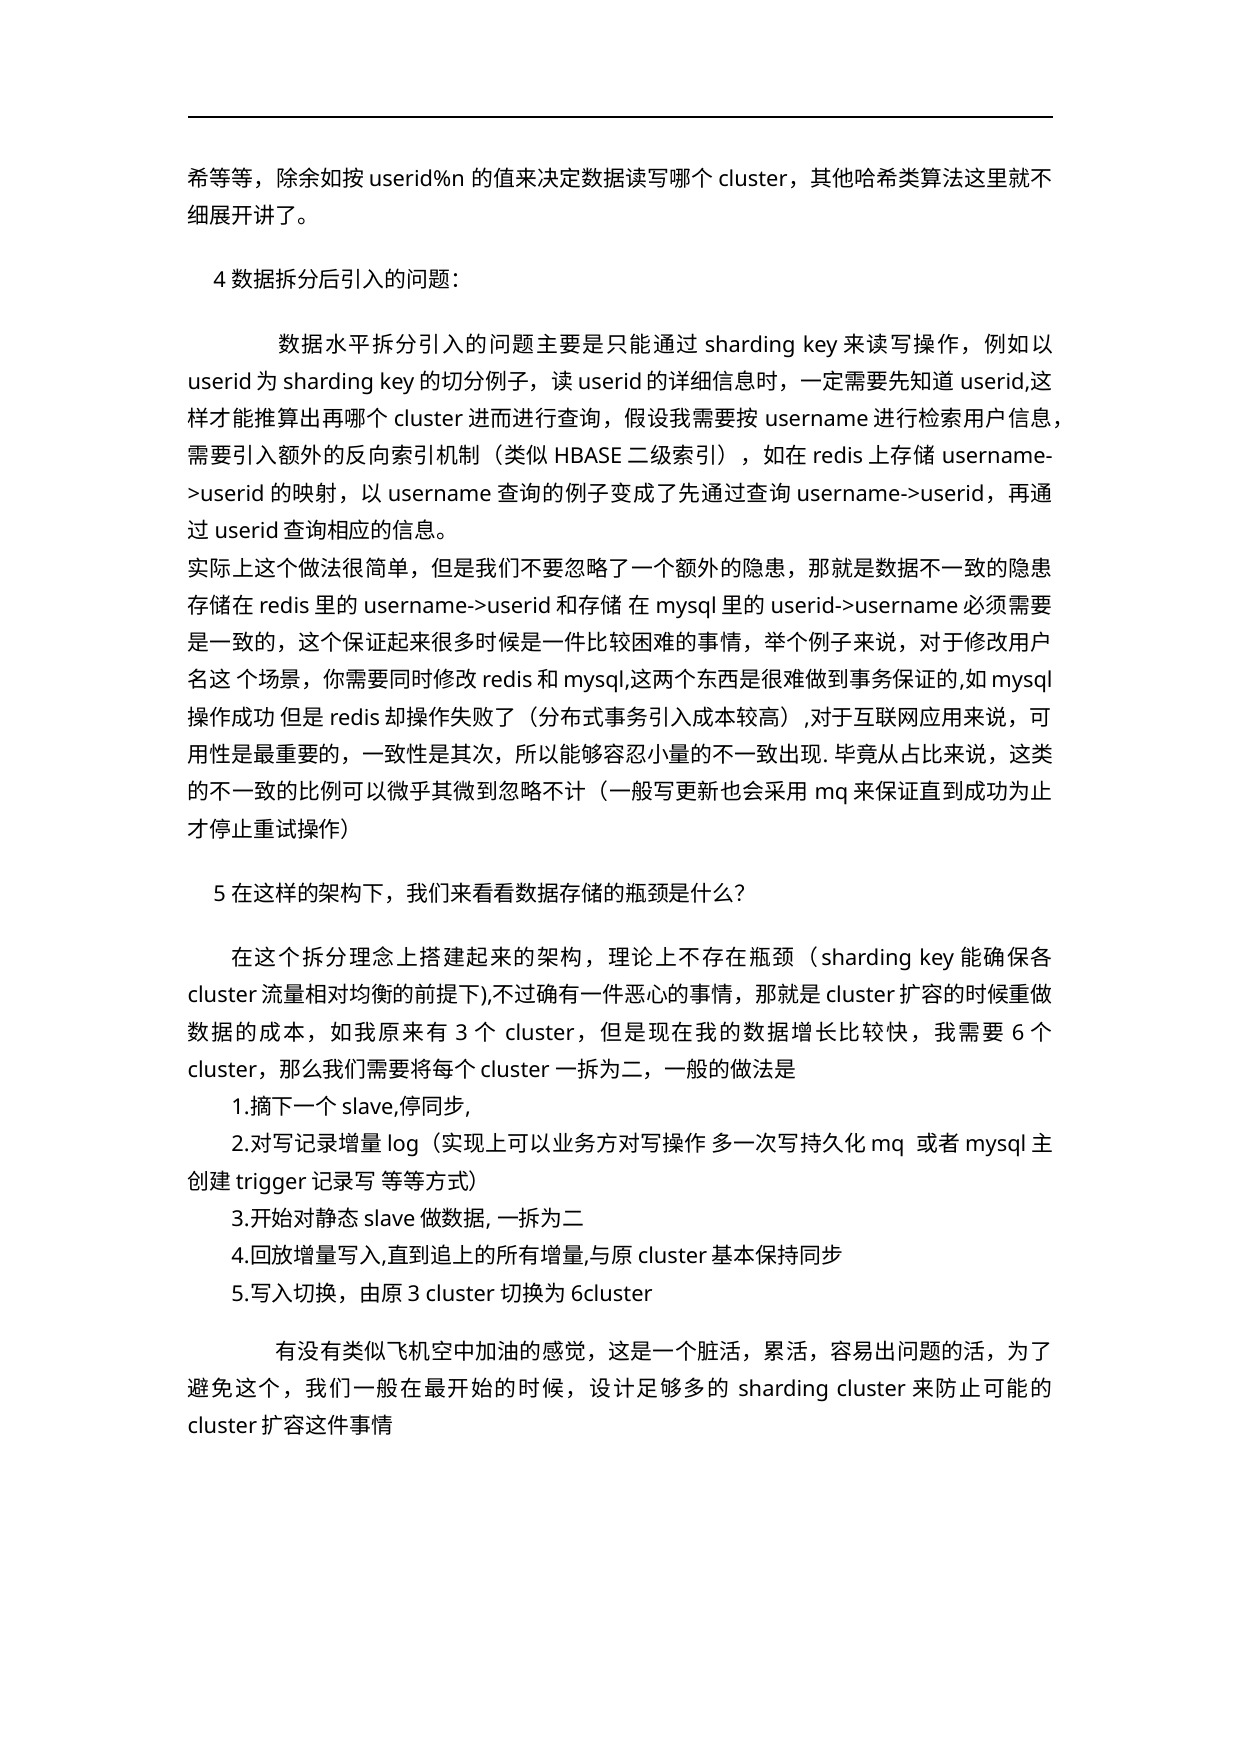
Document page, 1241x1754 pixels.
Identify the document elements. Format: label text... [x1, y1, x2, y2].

subtitle 在这样的架构下，我们来看看数据存储的瓶颈是什么？ [187, 875, 1053, 908]
subtitle 数据拆分后引入的问题： [187, 262, 1053, 294]
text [187, 161, 1053, 230]
text 在这个拆分理念上搭建起来的架构，理论上不存在瓶颈（sharding key能确保各cluster流量相对均衡的前提下),不过确有一件恶心的事情，那就是cluster扩容的时候重做数据的成本，如我原来有3个 cluster，但是现在我的数据增长比较快，我需要6个cluster，那么我们需要将每个cluster 一拆为二，一般的做法是 1.摘下一个slave,停同步, 2.对写记录增量log（实现上可以业务方对写操作 多一次写持久化mq 或者mysql主创建trigger记录写 等等方式） 3.开始对静态slave做数据, 一拆为二 4.回放增量写入,直到追上的所有增量,与原cluster基本保持同步 5.写入切换，由原3 cluster 切换为6cluster [187, 940, 1053, 1308]
text 有没有类似飞机空中加油的感觉，这是一个脏活，累活，容易出问题的活，为了避免这个，我们一般在最开始的时候，设计足够多的sharding cluster来防止可能的cluster扩容这件事情 [187, 1333, 1053, 1440]
text 数据水平拆分引入的问题主要是只能通过sharding key来读写操作，例如以userid为sharding key的切分例子，读userid的详细信息时，一定需要先知道userid,这样才能推算出再哪个cluster进而进行查询，假设我需要按 username进行检索用户信息，需要引入额外的反向索引机制（类似HBASE二级索引），如在redis上存储 username->userid的映射，以username查询的例子变成了先通过查询username->userid，再通过 userid查询相应的信息。 实际上这个做法很简单，但是我们不要忽略了一个额外的隐患，那就是数据不一致的隐患。存储在redis里的username->userid和存储 在mysql里的userid->username必须需要是一致的，这个保证起来很多时候是一件比较困难的事情，举个例子来说，对于修改用户名这 个场景，你需要同时修改redis和mysql,这两个东西是很难做到事务保证的,如mysql操作成功 但是redis却操作失败了（分布式事务引入成本较高）,对于互联网应用来说，可用性是最重要的，一致性是其次，所以能够容忍小量的不一致出现. 毕竟从占比来说，这类的不一致的比例可以微乎其微到忽略不计（一般写更新也会采用mq来保证直到成功为止才停止重试操作） [187, 326, 1053, 844]
